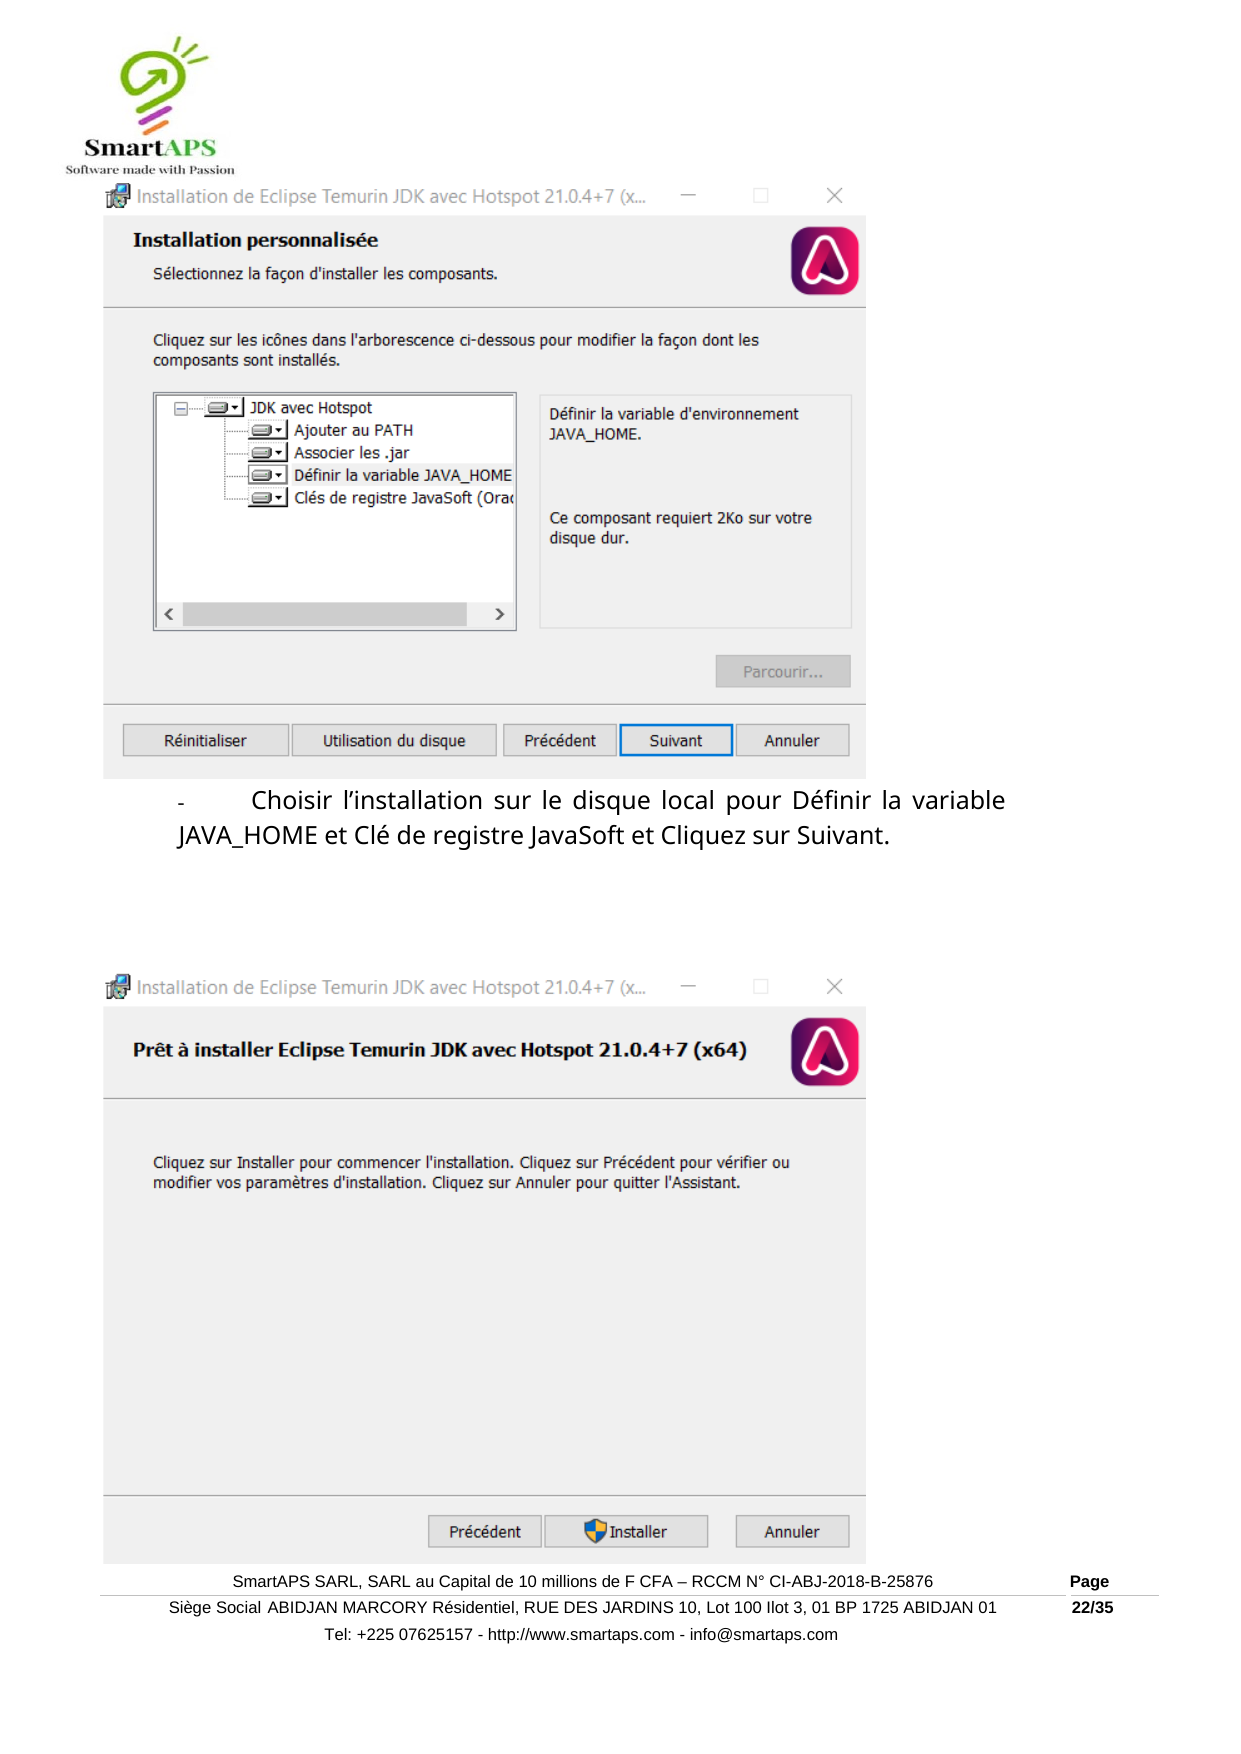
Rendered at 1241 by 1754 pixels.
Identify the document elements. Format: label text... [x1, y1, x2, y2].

picture [103, 969, 866, 1564]
list Choisir l’installation sur le disque local pour Définir la variable JAVA_HOME et Clé de registre JavaSoft et Cliquez sur Suivant. [177, 783, 1007, 852]
picture [42, 11, 866, 779]
